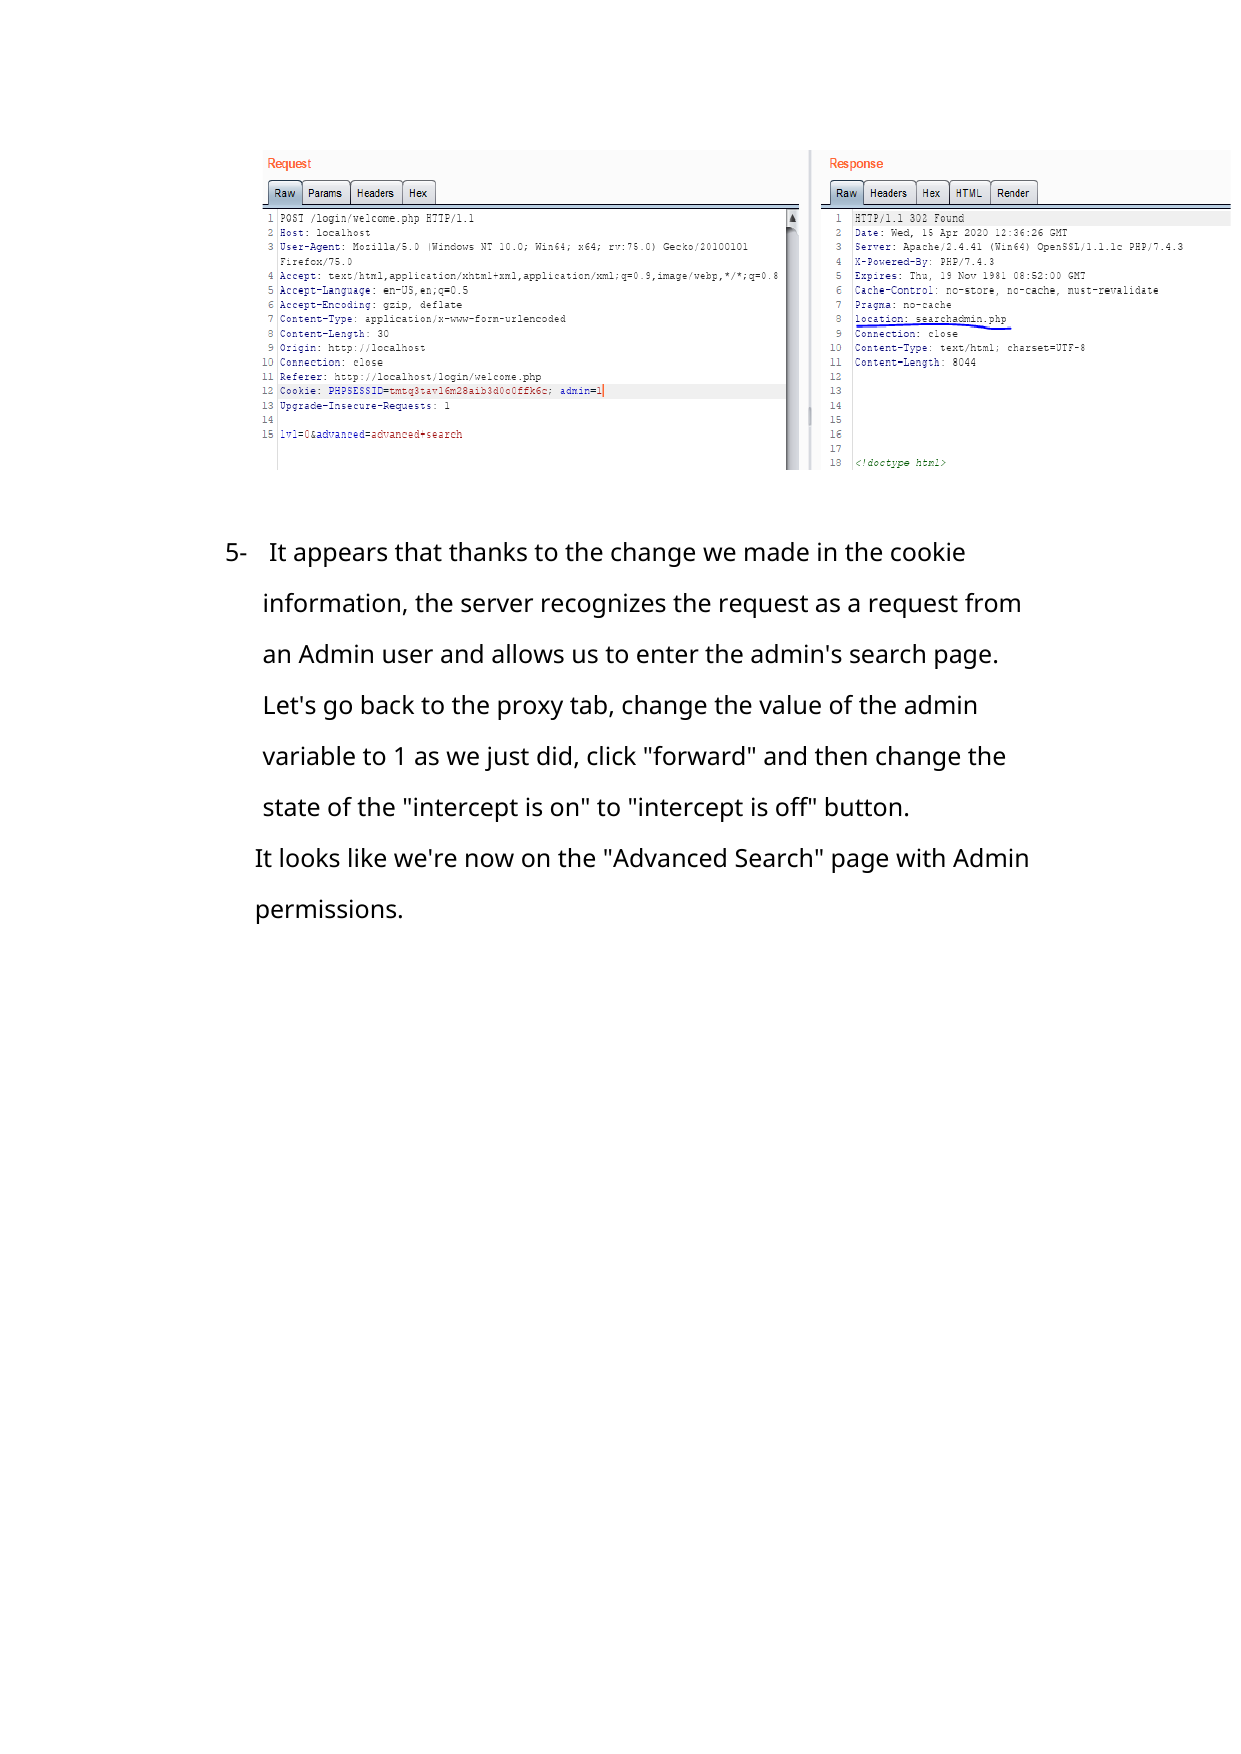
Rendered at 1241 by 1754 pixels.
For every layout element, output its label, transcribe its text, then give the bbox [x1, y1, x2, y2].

picture [262, 150, 1231, 470]
list It appears that thanks to the change we made in the cookie information, the server recognizes the request as a request from an Admin user and allows us to enter the admin's search page. Let's go back to the proxy tab, change the value of the admin variable to 1 as we just did, click "forward" and then change the state of the "intercept is on" to "intercept is off" button. [225, 534, 1053, 823]
list It looks like we're now on the "Advanced Search" page with Admin permissions. [254, 840, 1053, 926]
